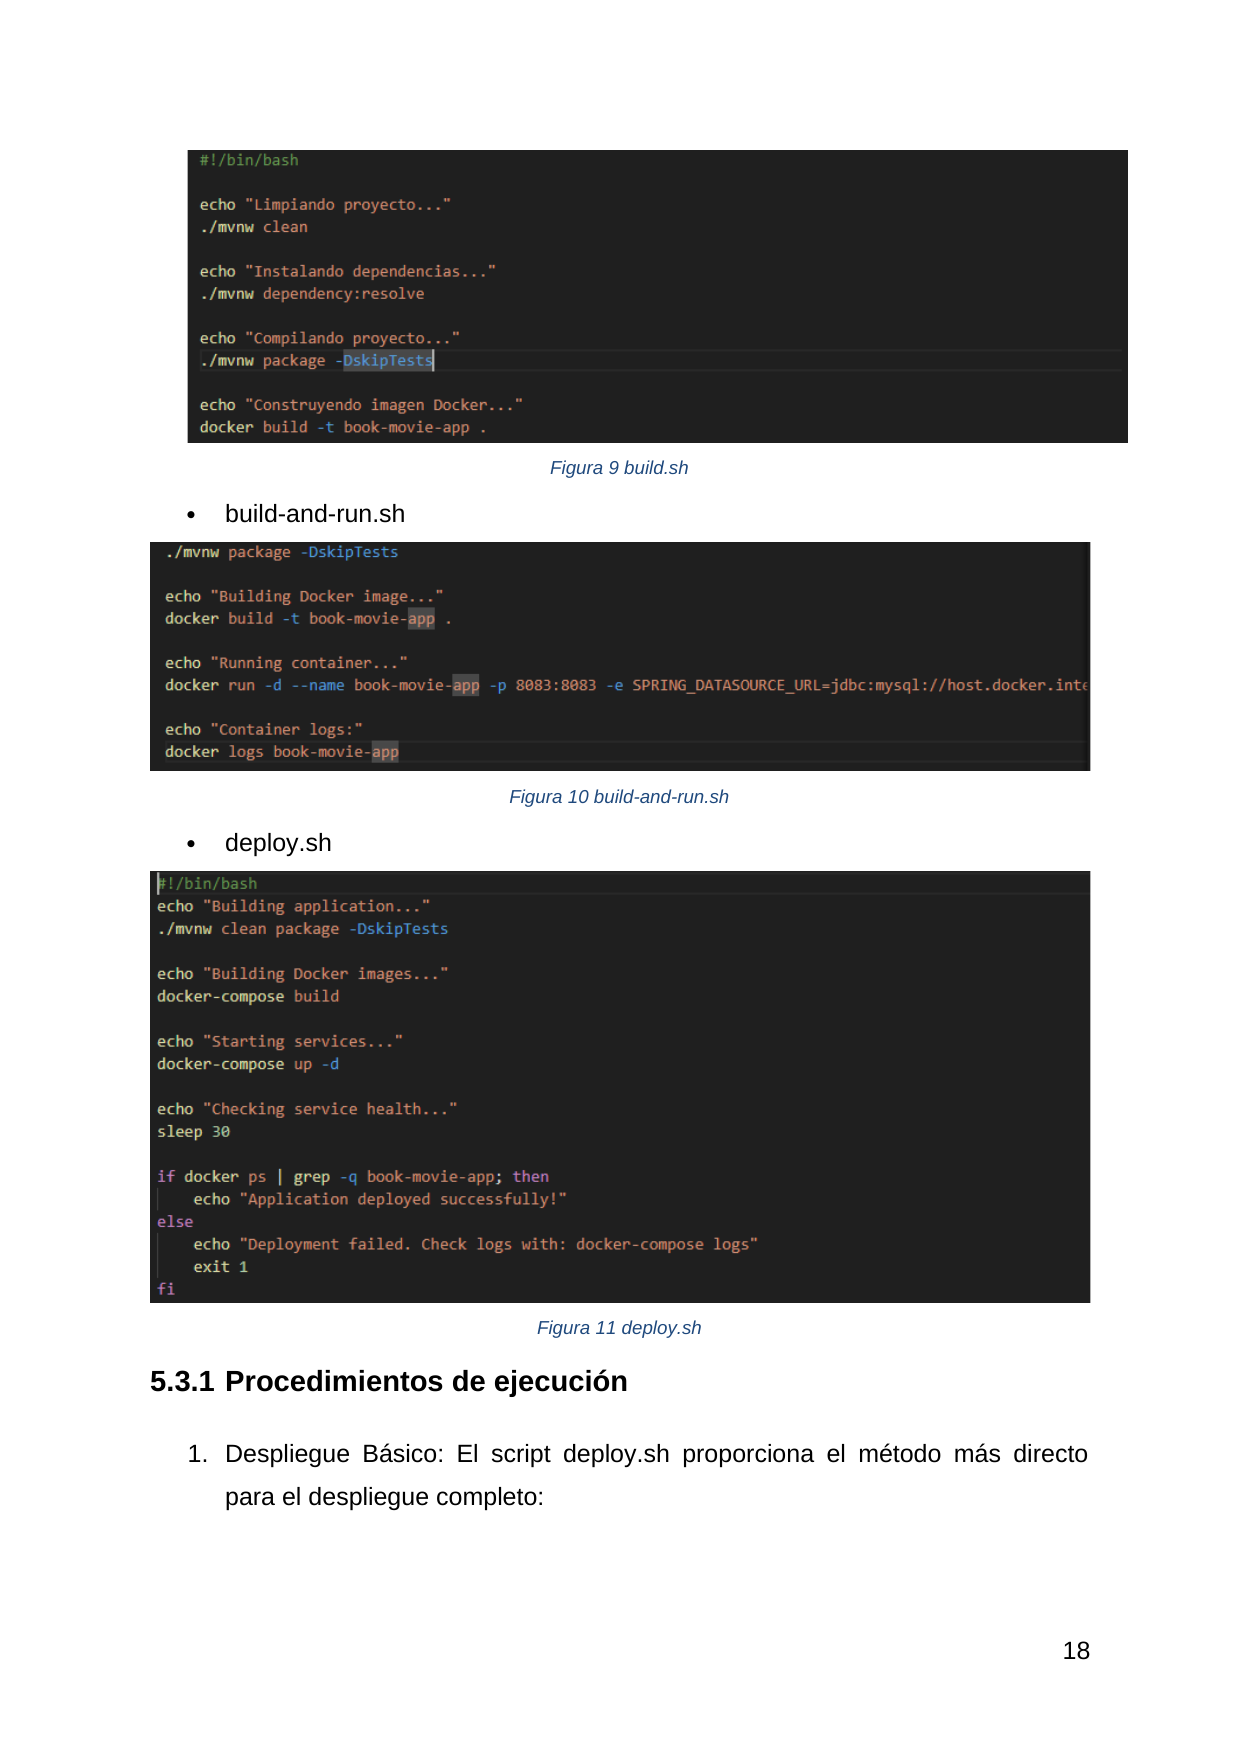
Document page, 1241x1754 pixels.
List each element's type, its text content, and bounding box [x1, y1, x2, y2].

list Despliegue Básico: El script deploy.sh proporciona el método más directo para el despliegue completo: [187, 1439, 1090, 1511]
text Figura 10 build-and-run.sh [150, 785, 1090, 807]
picture [150, 542, 1091, 771]
list deploy.sh [187, 828, 1090, 857]
text Figura 9 build.sh [150, 457, 1090, 478]
list build-and-run.sh [187, 499, 1090, 528]
text Figura 11 deploy.sh [150, 1317, 1090, 1339]
subtitle Procedimientos de ejecución [150, 1364, 1090, 1397]
picture [150, 871, 1091, 1303]
picture [187, 150, 1128, 443]
